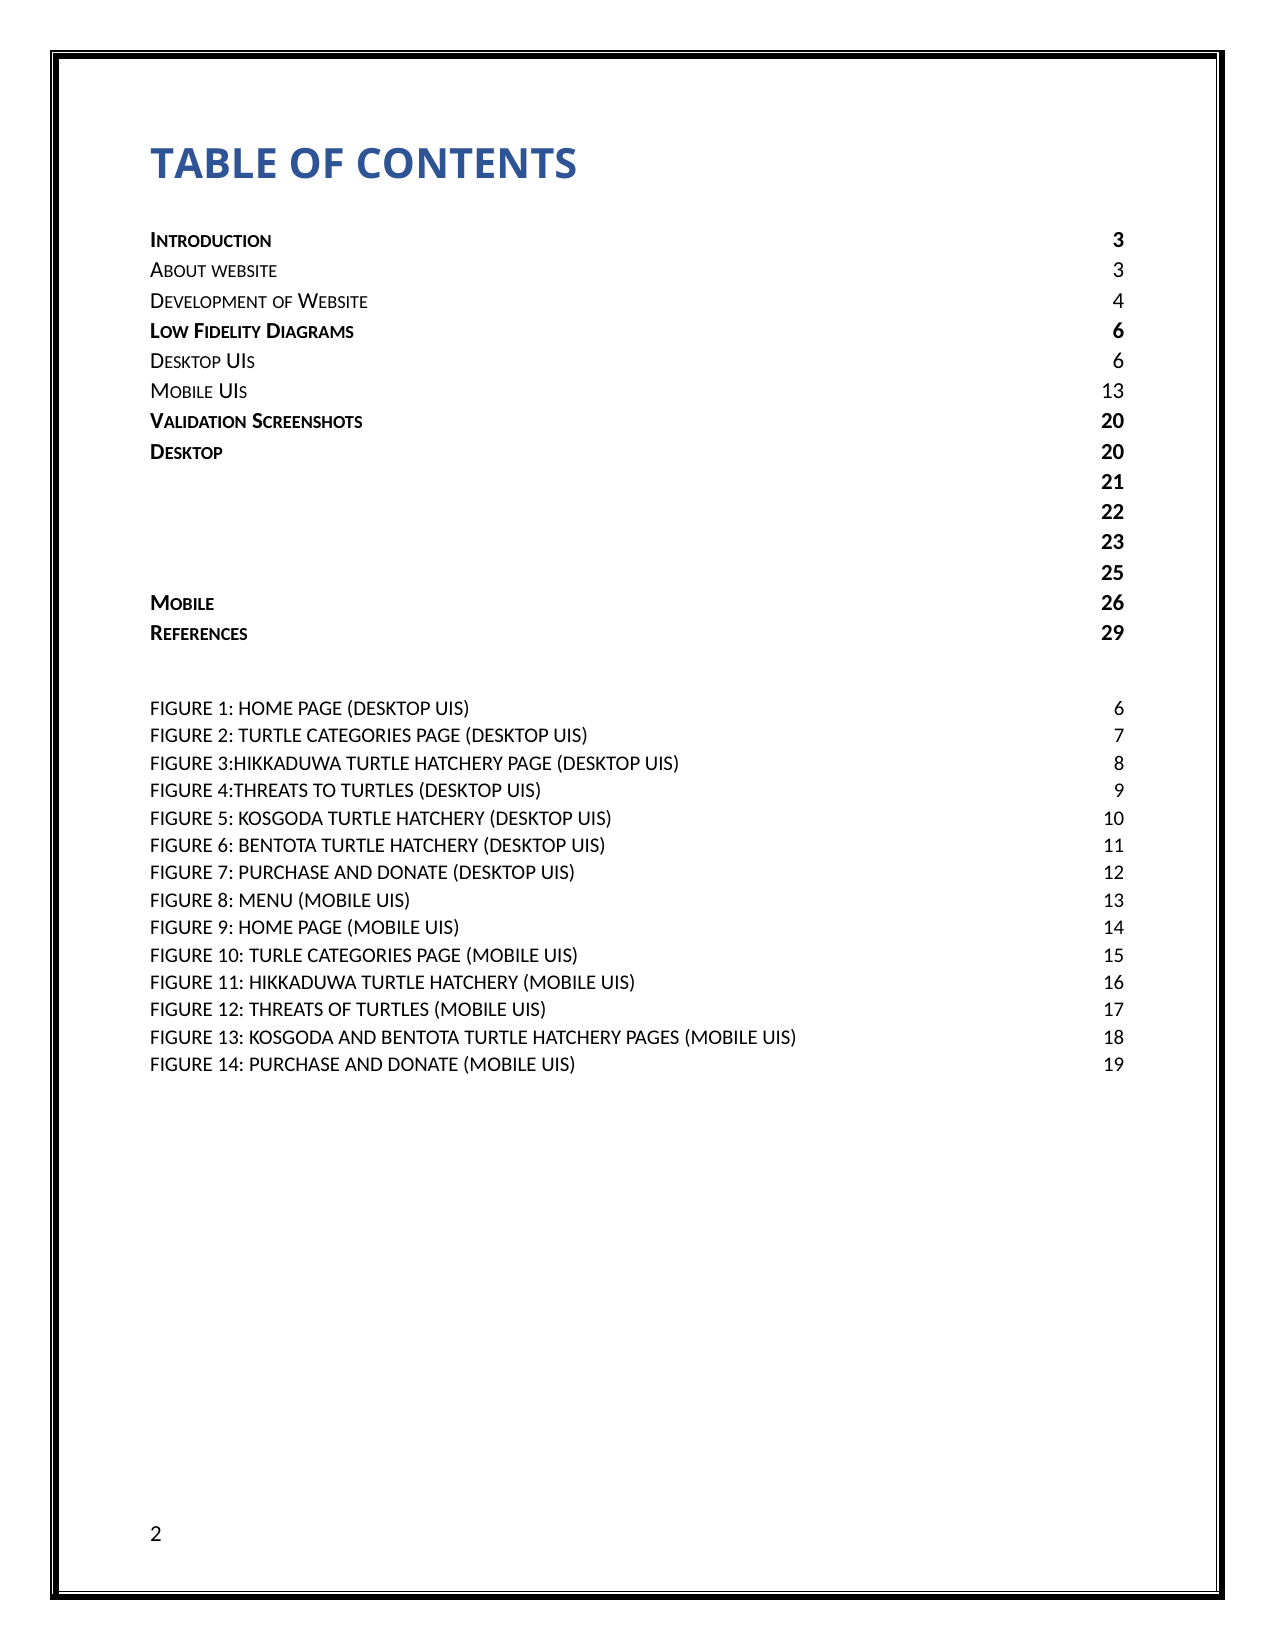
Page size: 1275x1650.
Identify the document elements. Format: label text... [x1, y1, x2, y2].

text Figure 6: Bentota turtle hatchery (DESKTOP UIs) 11 [150, 832, 1125, 858]
text Figure 11: Hikkaduwa Turtle Hatchery (Mobile UIs) 16 [150, 969, 1125, 994]
text Figure 4:Threats to Turtles (DESKTOP UIs) 9 [150, 777, 1125, 803]
text Figure 13: Kosgoda and Bentota turtle hatchery pages (Mobile UIs) 18 [150, 1024, 1125, 1049]
text Figure 7: Purchase and Donate (DESKTOP UIs) 12 [150, 859, 1125, 885]
text Figure 1: Home Page (DESKTOP UIs) 6 [150, 695, 1125, 721]
text Figure 12: Threats of Turtles (Mobile UIs) 17 [150, 997, 1125, 1022]
text Figure 9: Home Page (Mobile UIs) 14 [150, 914, 1125, 940]
text Figure 5: Kosgoda Turtle Hatchery (DESKTOP UIs) 10 [150, 805, 1125, 830]
text Figure 8: Menu (Mobile UIs) 13 [150, 887, 1125, 912]
text Figure 3:Hikkaduwa Turtle Hatchery page (DESKTOP UIs) 8 [150, 750, 1125, 775]
text Figure 2: Turtle Categories page (DESKTOP UIs) 7 [150, 723, 1125, 748]
text Figure 14: Purchase and Donate (Mobile UIs) 19 [150, 1051, 1125, 1077]
text Figure 10: Turle Categories Page (Mobile UIs) 15 [150, 942, 1125, 967]
